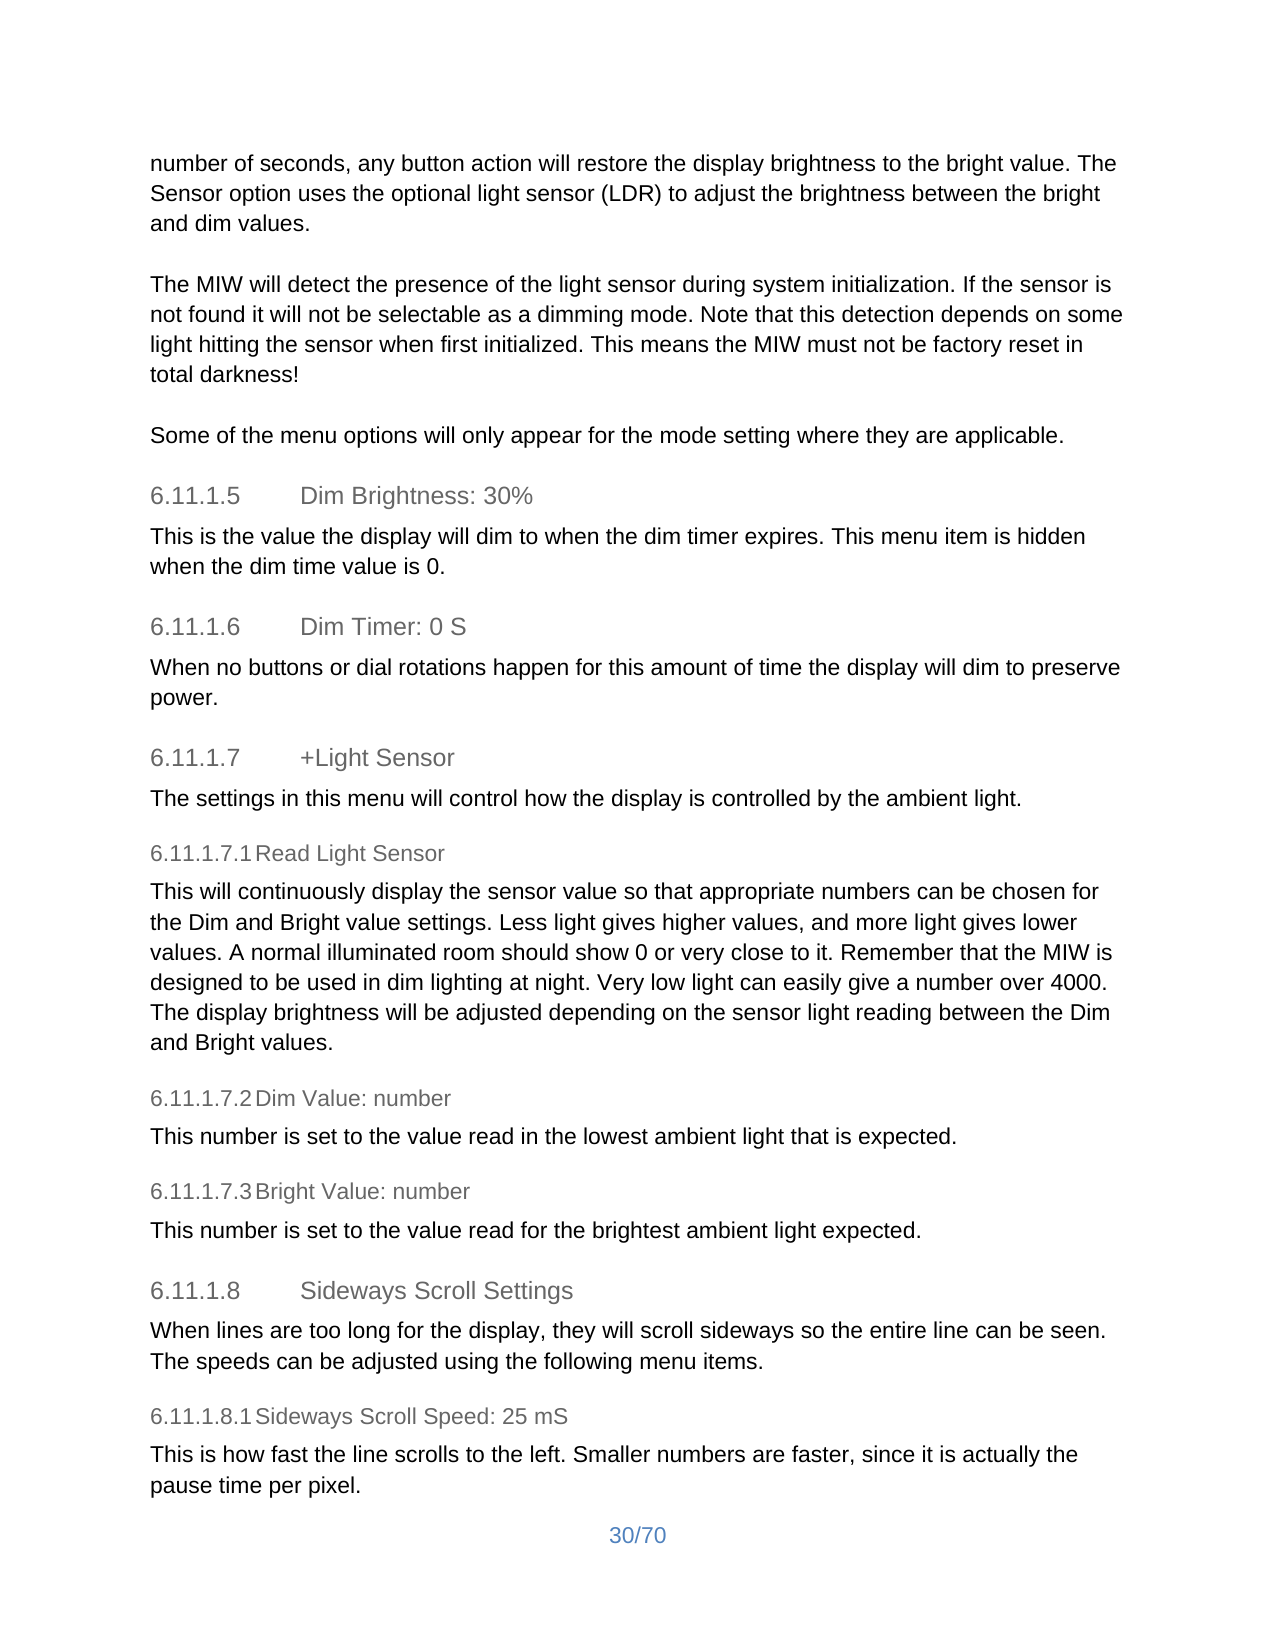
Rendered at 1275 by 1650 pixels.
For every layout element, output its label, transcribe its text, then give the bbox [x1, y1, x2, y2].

subtitle Dim Timer: 0 S [150, 612, 1125, 641]
text The MIW will detect the presence of the light sensor during system initialization. If the sensor is not found it will not be selectable as a dimming mode. Note that this detection depends on some light hitting the sensor when first initialized. This means the MIW must not be factory reset in total darkness! [150, 271, 1125, 388]
text This number is set to the value read for the brightest ambient light expected. [150, 1217, 1125, 1243]
text This is the value the display will dim to when the dim timer expires. This menu item is hidden when the dim time value is 0. [150, 523, 1125, 579]
subtitle +Light Sensor [150, 743, 1125, 772]
text When lines are too long for the display, they will scroll sideways so the entire line can be seen. The speeds can be adjusted using the following menu items. [150, 1317, 1125, 1374]
text The settings in this menu will control how the display is controlled by the ambient light. [150, 784, 1125, 811]
text This will continuously display the sensor value so that appropriate numbers can be chosen for the Dim and Bright value settings. Less light gives higher values, and more light gives lower values. A normal illuminated room should show 0 or very close to it. Remember that the MIW is designed to be used in dim lighting at night. Very low light can easily give a number over 4000. The display brightness will be adjusted depending on the sensor light reading between the Dim and Bright values. [150, 878, 1125, 1056]
subtitle Dim Brightness: 30% [150, 481, 1125, 510]
text This is how fast the line scrolls to the left. Smaller numbers are faster, since it is actually the pause time per pixel. [150, 1441, 1125, 1498]
text When no buttons or dial rotations happen for this amount of time the display will dim to preserve power. [150, 653, 1125, 710]
subtitle Bright Value: number [150, 1178, 1125, 1204]
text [150, 150, 1125, 237]
text Some of the menu options will only appear for the mode setting where they are applicable. [150, 422, 1125, 448]
subtitle Dim Value: number [150, 1084, 1125, 1111]
text This number is set to the value read in the lowest ambient light that is expected. [150, 1123, 1125, 1149]
subtitle Sideways Scroll Settings [150, 1276, 1125, 1305]
subtitle Sideways Scroll Speed: 25 mS [150, 1403, 1125, 1429]
subtitle Read Light Sensor [150, 840, 1125, 866]
